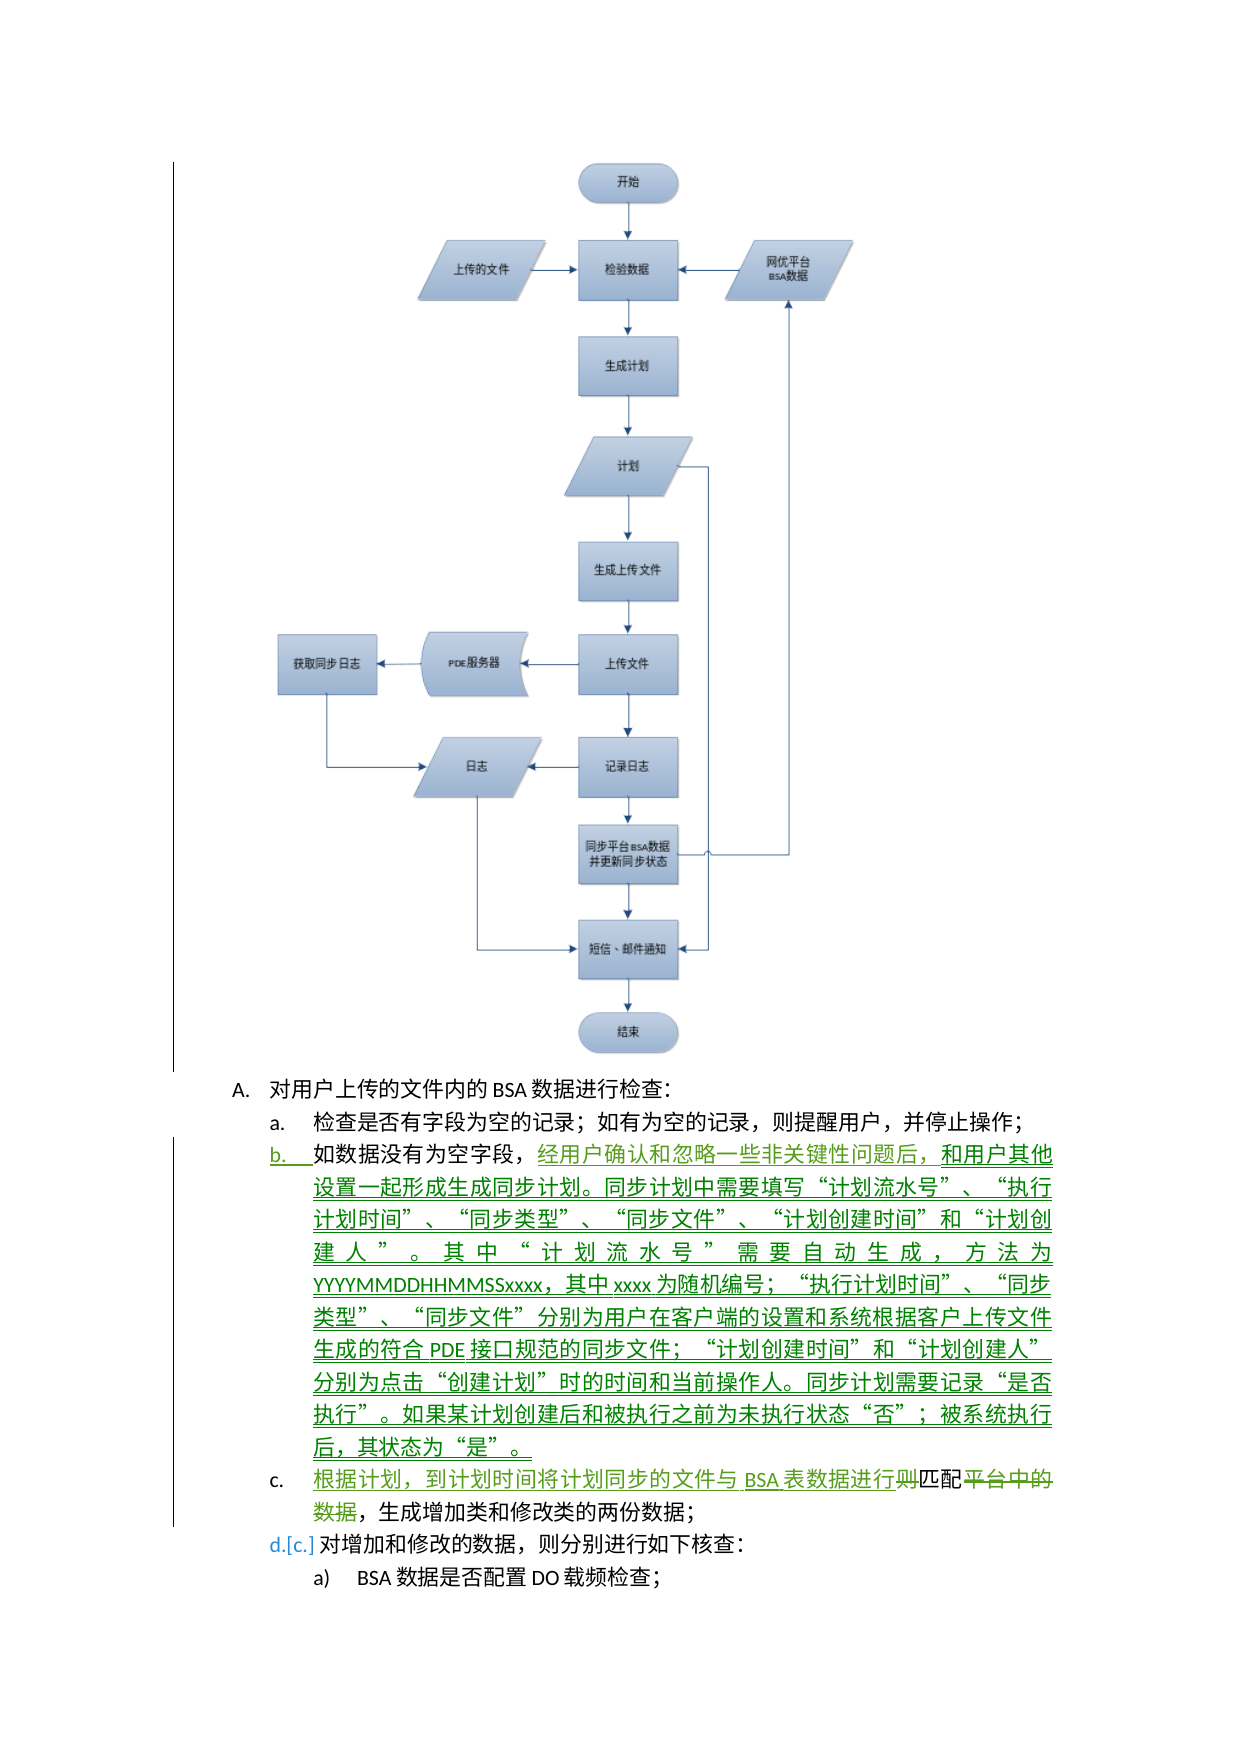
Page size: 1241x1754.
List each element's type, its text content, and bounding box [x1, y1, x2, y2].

list 如数据没有为空字段， [269, 1137, 1053, 1462]
list 检查是否有字段为空的记录；如有为空的记录，则提醒用户，并停止操作； [269, 1104, 1053, 1137]
list 对增加和修改的数据，则分别进行如下核查： [269, 1527, 1053, 1559]
list 对用户上传的文件内的BSA数据进行检查： [232, 1072, 1053, 1104]
list 匹配，生成增加类和修改类的两份数据； [269, 1462, 1053, 1527]
list BSA数据是否配置DO载频检查； [313, 1559, 1053, 1592]
